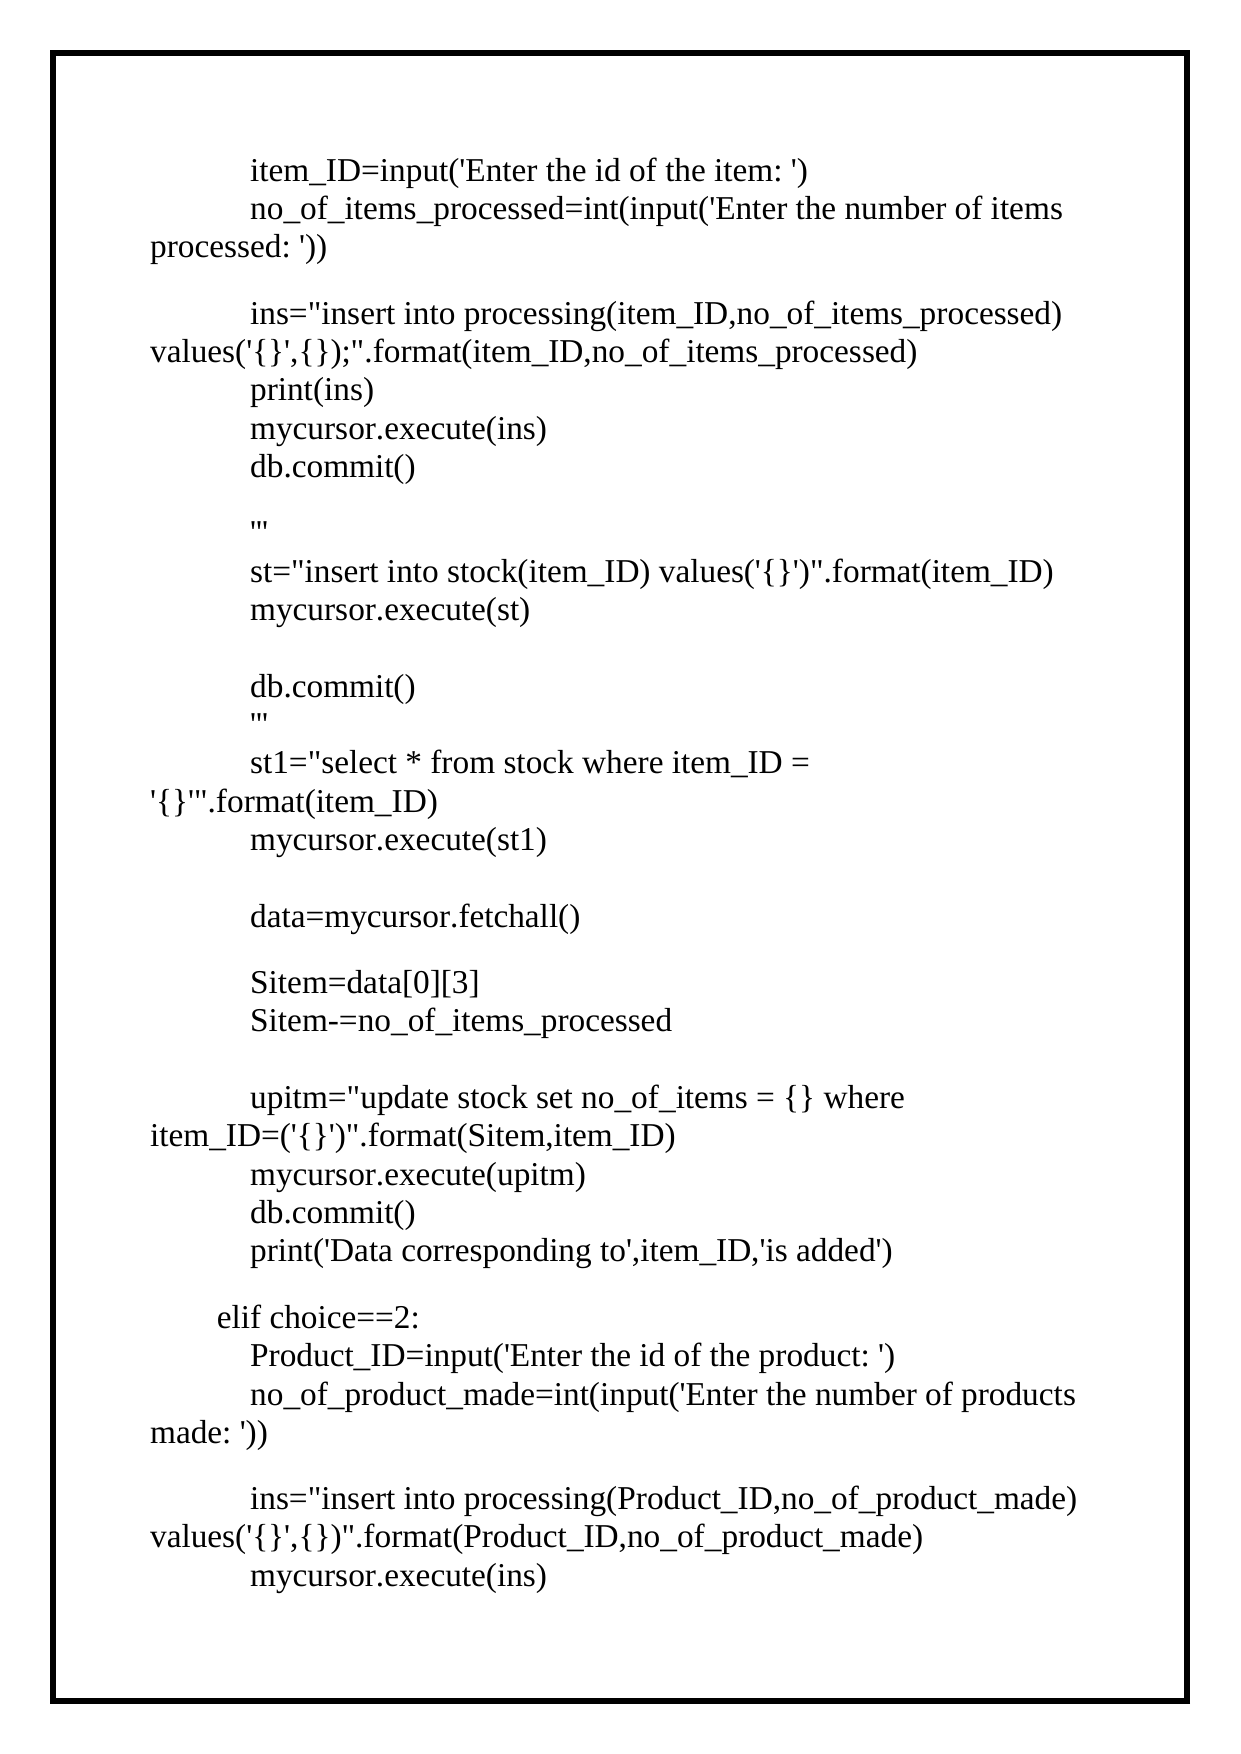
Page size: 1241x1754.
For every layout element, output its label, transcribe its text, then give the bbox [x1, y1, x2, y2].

text st="insert into stock(item_ID) values('{}')".format(item_ID) [150, 551, 1090, 589]
text db.commit() [150, 446, 1090, 485]
text mycursor.execute(ins) [150, 1555, 1090, 1593]
text Product_ID=input('Enter the id of the product: ') [150, 1335, 1090, 1374]
text st1="select * from stock where item_ID = '{}'".format(item_ID) [150, 743, 1090, 819]
text print('Data corresponding to',item_ID,'is added') [150, 1231, 1090, 1269]
text data=mycursor.fetchall() [150, 896, 1090, 934]
text Sitem=data[0][3] [150, 962, 1090, 1001]
text no_of_items_processed=int(input('Enter the number of items processed: ')) [150, 188, 1090, 265]
text ''' [150, 513, 1090, 551]
text mycursor.execute(st1) [150, 819, 1090, 858]
text db.commit() [150, 666, 1090, 704]
text elif choice==2: [150, 1297, 1090, 1335]
text mycursor.execute(st) [150, 589, 1090, 628]
text ''' [150, 704, 1090, 743]
text ins="insert into processing(Product_ID,no_of_product_made) values('{}',{})".format(Product_ID,no_of_product_made) [150, 1478, 1090, 1555]
text mycursor.execute(upitm) [150, 1154, 1090, 1192]
text print(ins) [150, 370, 1090, 408]
text Sitem-=no_of_items_processed [150, 1001, 1090, 1039]
text db.commit() [150, 1192, 1090, 1231]
text no_of_product_made=int(input('Enter the number of products made: ')) [150, 1374, 1090, 1450]
text ins="insert into processing(item_ID,no_of_items_processed) values('{}',{});".format(item_ID,no_of_items_processed) [150, 293, 1090, 370]
text item_ID=input('Enter the id of the item: ') [150, 150, 1090, 188]
text mycursor.execute(ins) [150, 408, 1090, 446]
text upitm="update stock set no_of_items = {} where item_ID=('{}')".format(Sitem,item_ID) [150, 1077, 1090, 1154]
